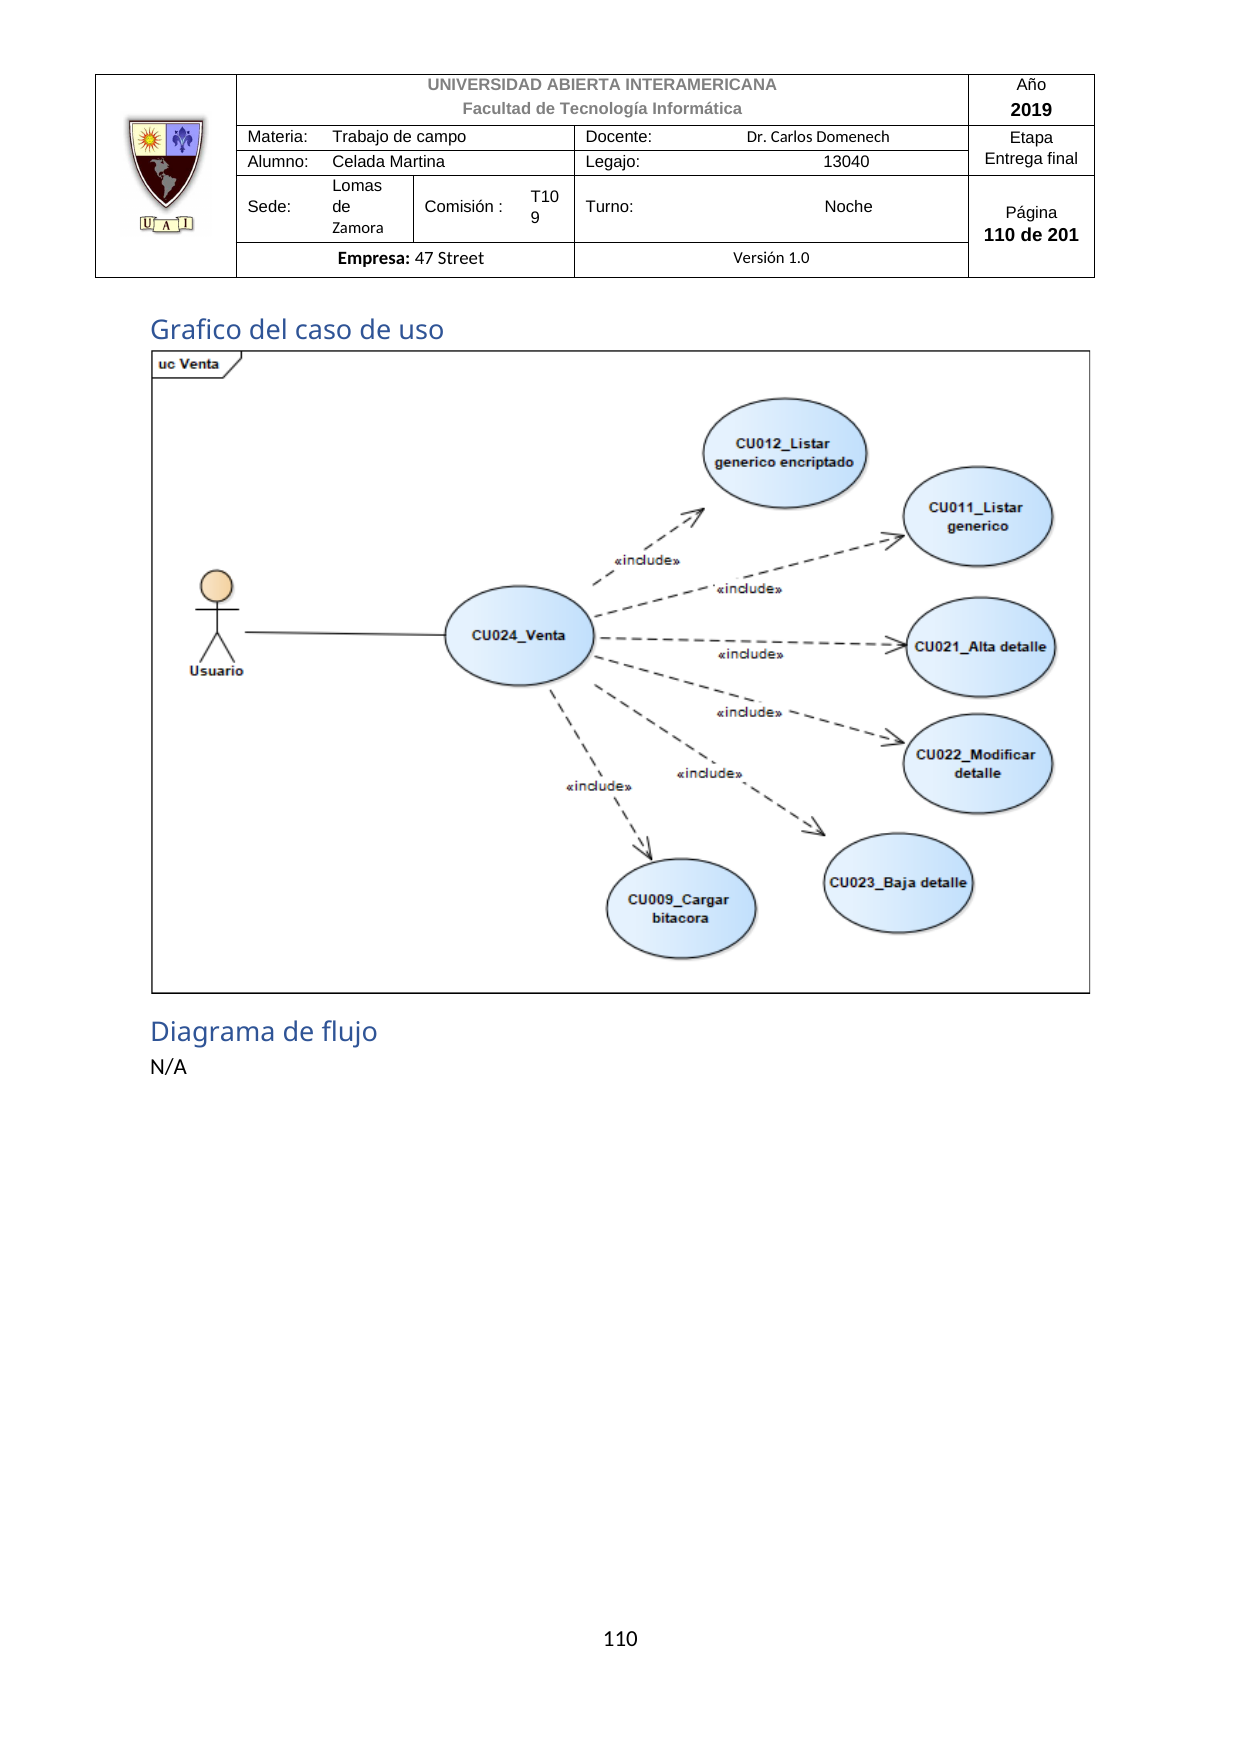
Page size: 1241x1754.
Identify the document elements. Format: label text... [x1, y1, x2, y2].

subtitle Diagrama de flujo [150, 1013, 1090, 1049]
picture [120, 111, 212, 237]
picture [150, 350, 1091, 994]
text N/A [150, 1052, 1090, 1080]
subtitle Grafico del caso de uso [150, 310, 1090, 347]
